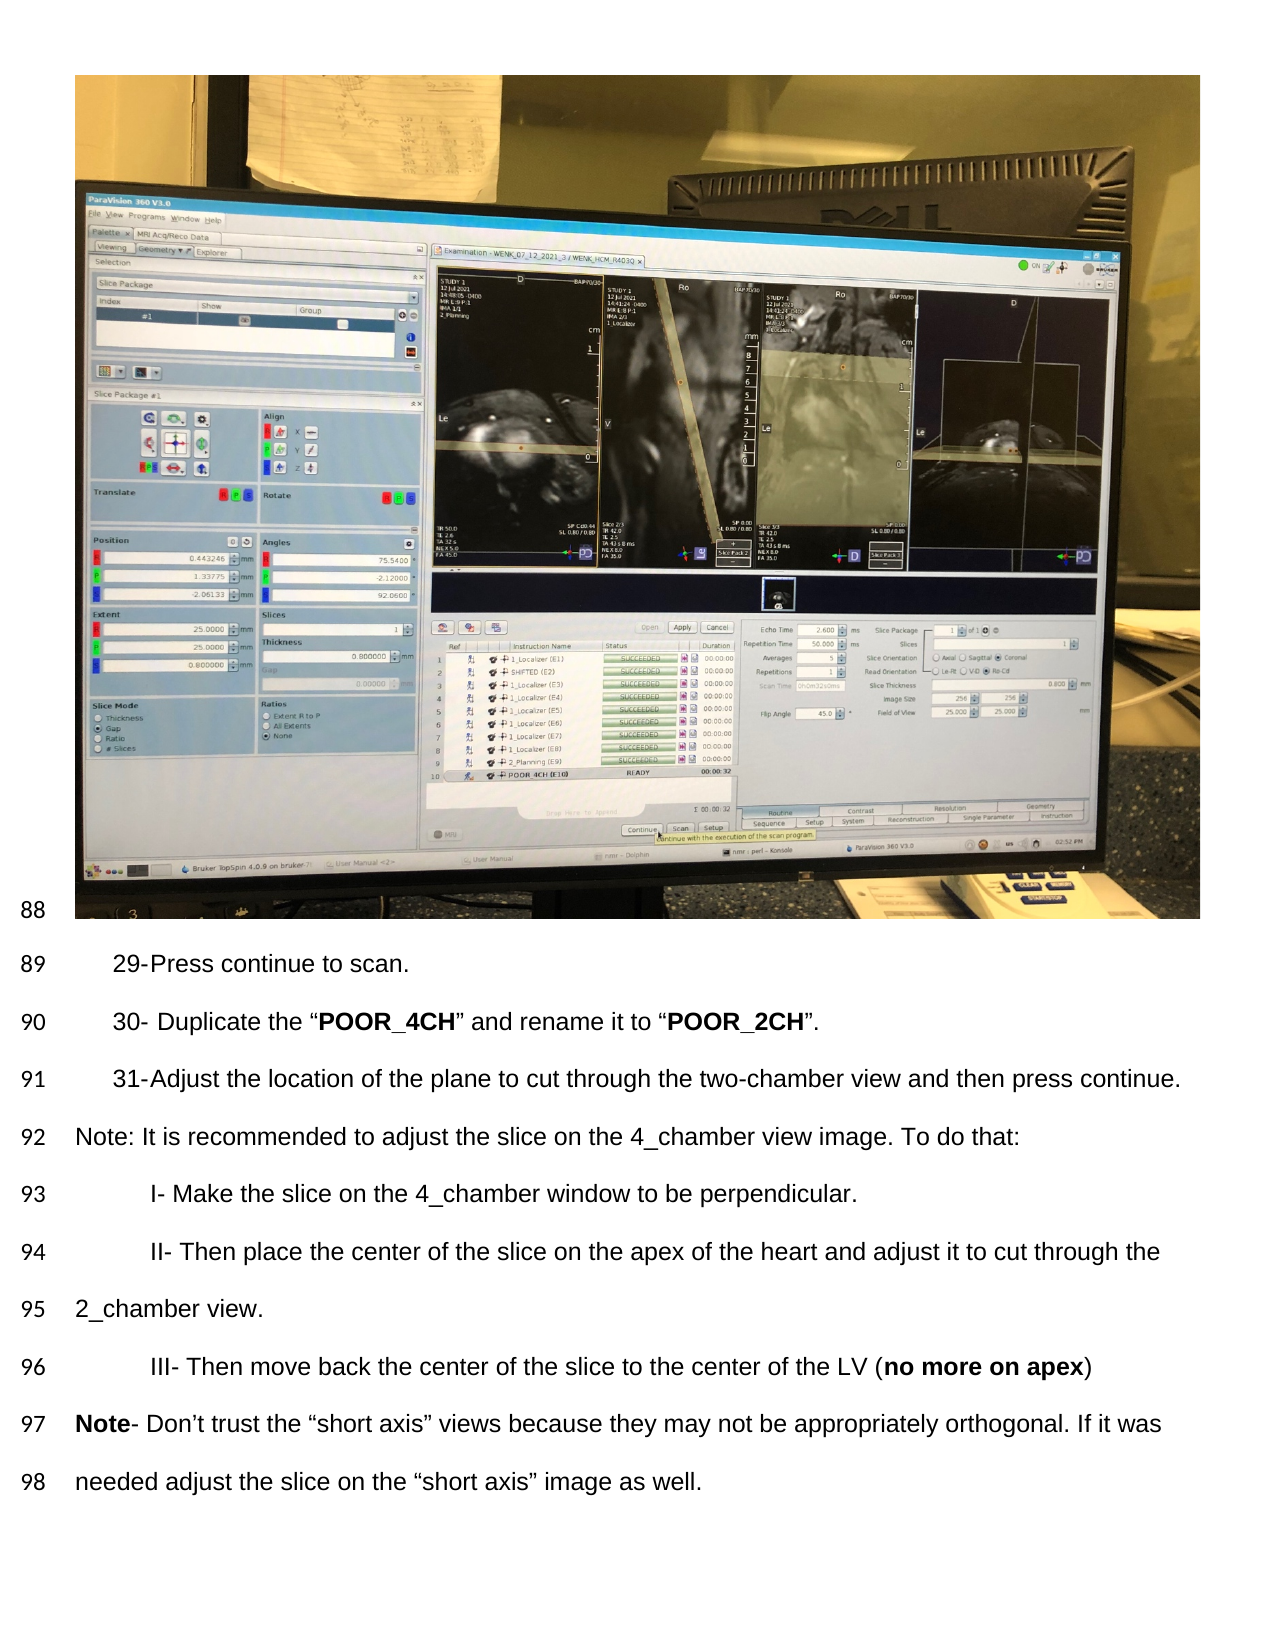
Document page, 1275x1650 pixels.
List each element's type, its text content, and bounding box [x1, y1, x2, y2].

list Duplicate the “POOR_4CH” and rename it to “POOR_2CH”. [112, 1007, 1200, 1036]
list Adjust the location of the plane to cut through the two-chamber view and then press continue. [112, 1064, 1200, 1093]
text Note- Don’t trust the “short axis” views because they may not be appropriately orthogonal. If it was needed adjust the slice on the “short axis” image as well. [75, 1409, 1200, 1496]
text I- Make the slice on the 4_chamber window to be perpendicular. [75, 1179, 1200, 1208]
list Press continue to scan. [112, 949, 1200, 978]
picture [75, 75, 1200, 919]
text II- Then place the center of the slice on the apex of the heart and adjust it to cut through the 2_chamber view. [75, 1237, 1200, 1323]
text III- Then move back the center of the slice to the center of the LV (no more on apex) [75, 1352, 1200, 1381]
text Note: It is recommended to adjust the slice on the 4_chamber view image. To do that: [75, 1122, 1200, 1151]
